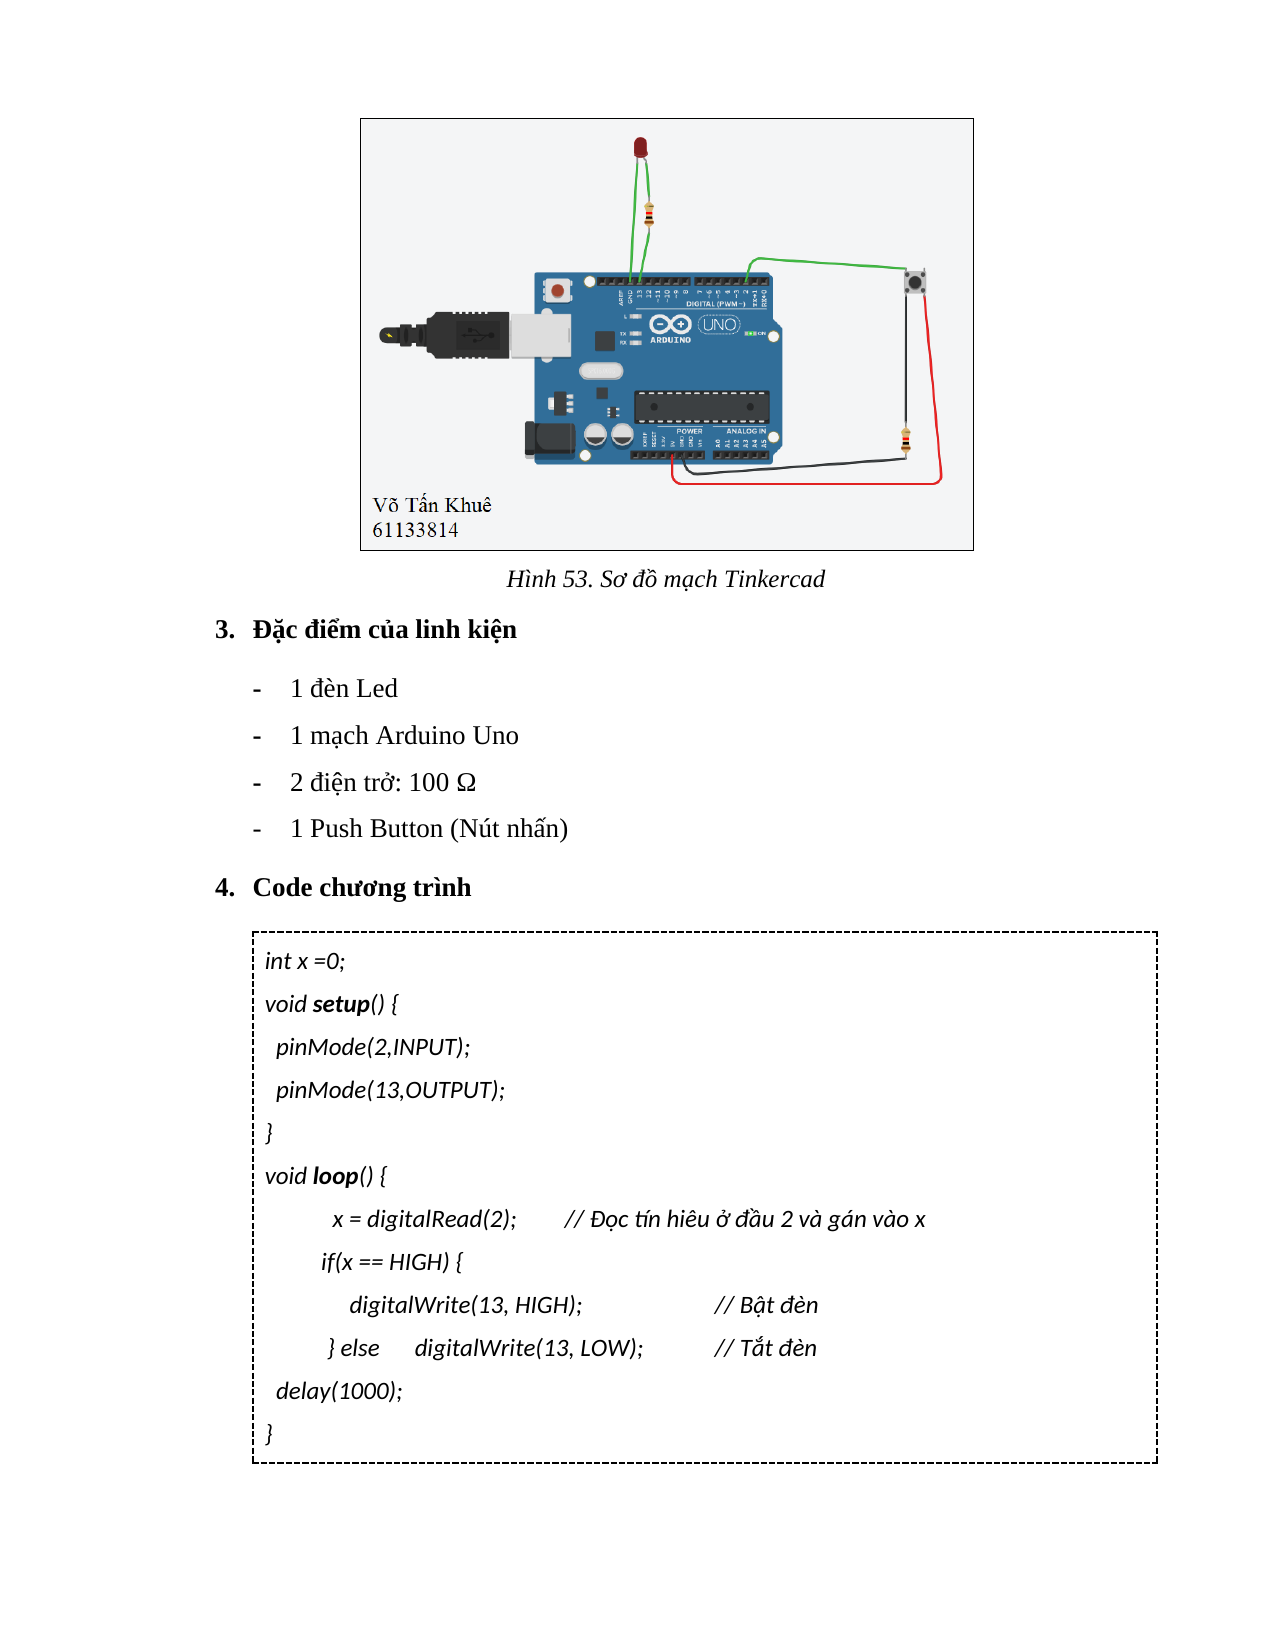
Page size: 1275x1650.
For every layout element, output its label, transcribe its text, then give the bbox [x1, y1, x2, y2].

subtitle Đặc điểm của linh kiện [215, 613, 1157, 644]
picture [361, 119, 973, 550]
text 1 đèn Led [252, 672, 1157, 703]
subtitle Code chương trình [215, 872, 1157, 903]
text 1 Push Button (Nút nhấn) [252, 812, 1157, 843]
text 2 điện trở: 100 Ω [252, 766, 1157, 797]
table_header int x =0; void setup() { pinMode(2,INPUT); pinMode(13,OUTPUT); } void loop() { x = digitalRead(2); // Đọc tín hiêu ở đầu 2 và gán vào x if(x == HIGH) { digitalWrite(13, HIGH); // Bật đèn } else digitalWrite(13, LOW); // Tắt đèn delay(1000); } [253, 931, 1157, 1462]
text 1 mạch Arduino Uno [252, 719, 1157, 750]
